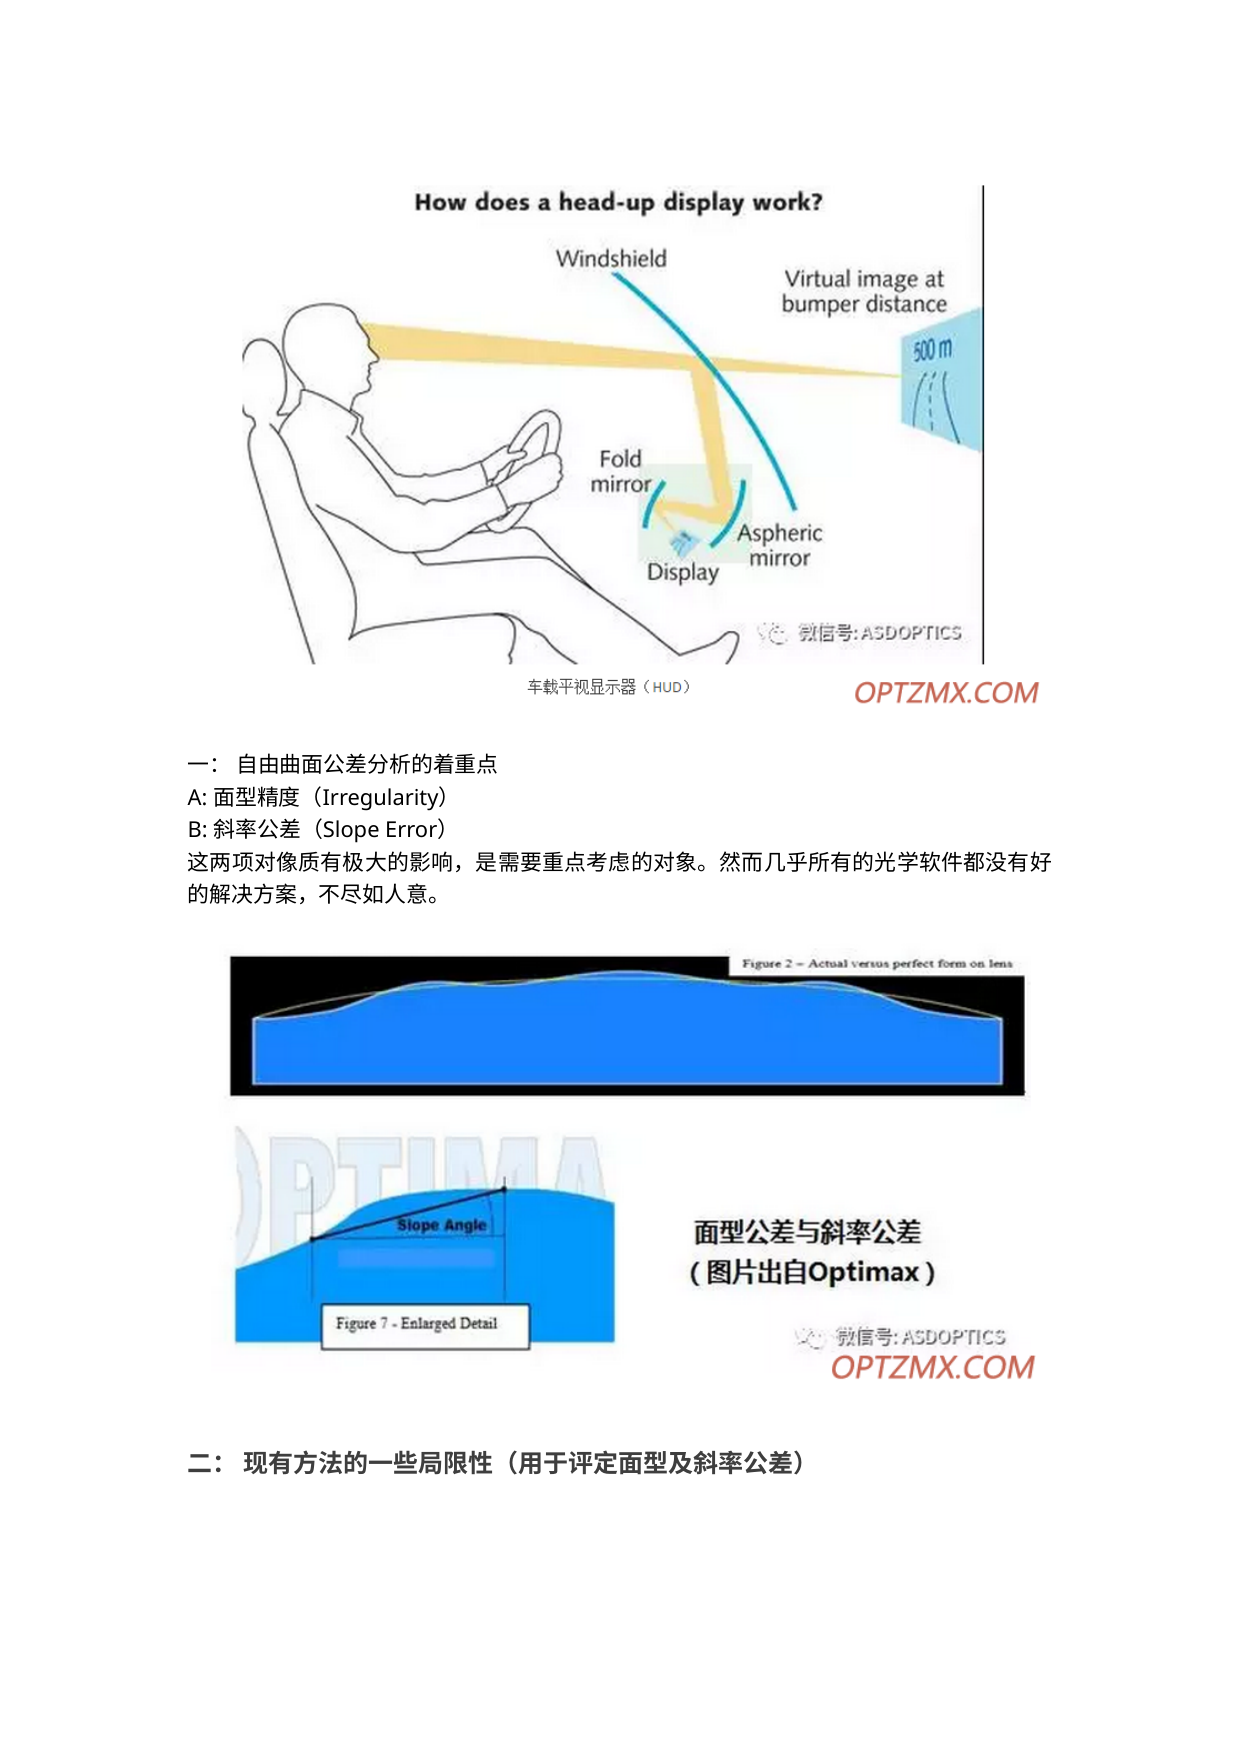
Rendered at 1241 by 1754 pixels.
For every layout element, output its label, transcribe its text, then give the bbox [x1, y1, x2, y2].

text B: 斜率公差（Slope Error） [187, 812, 1053, 844]
text 二： 现有方法的一些局限性（用于评定面型及斜率公差） [187, 1429, 1053, 1494]
text 一： 自由曲面公差分析的着重点 [187, 747, 1053, 779]
picture [187, 162, 1053, 720]
text 这两项对像质有极大的影响，是需要重点考虑的对象。然而几乎所有的光学软件都没有好的解决方案，不尽如人意。 [187, 844, 1053, 909]
picture [187, 909, 1053, 1411]
text A: 面型精度（Irregularity） [187, 779, 1053, 812]
